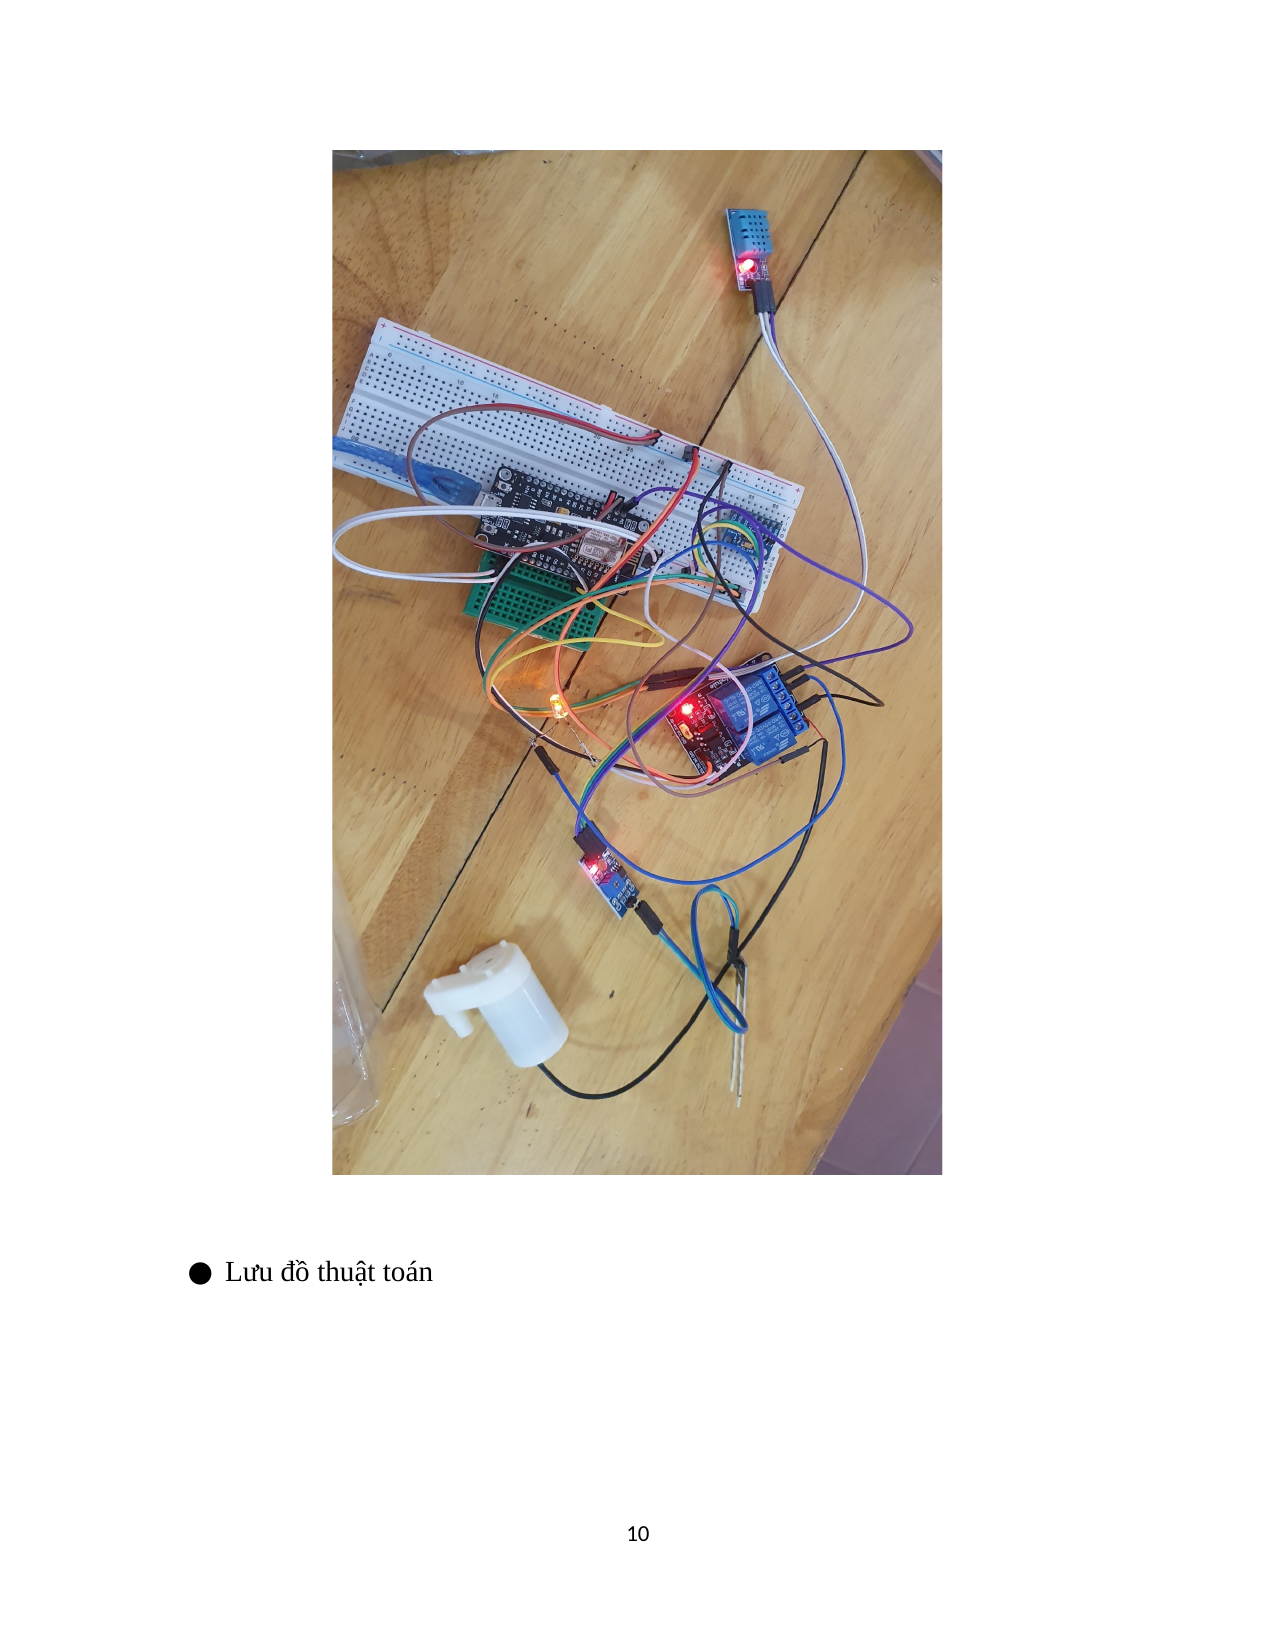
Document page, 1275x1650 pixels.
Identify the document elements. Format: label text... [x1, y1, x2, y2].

picture [332, 150, 943, 1175]
list Lưu đồ thuật toán [187, 1239, 1125, 1298]
